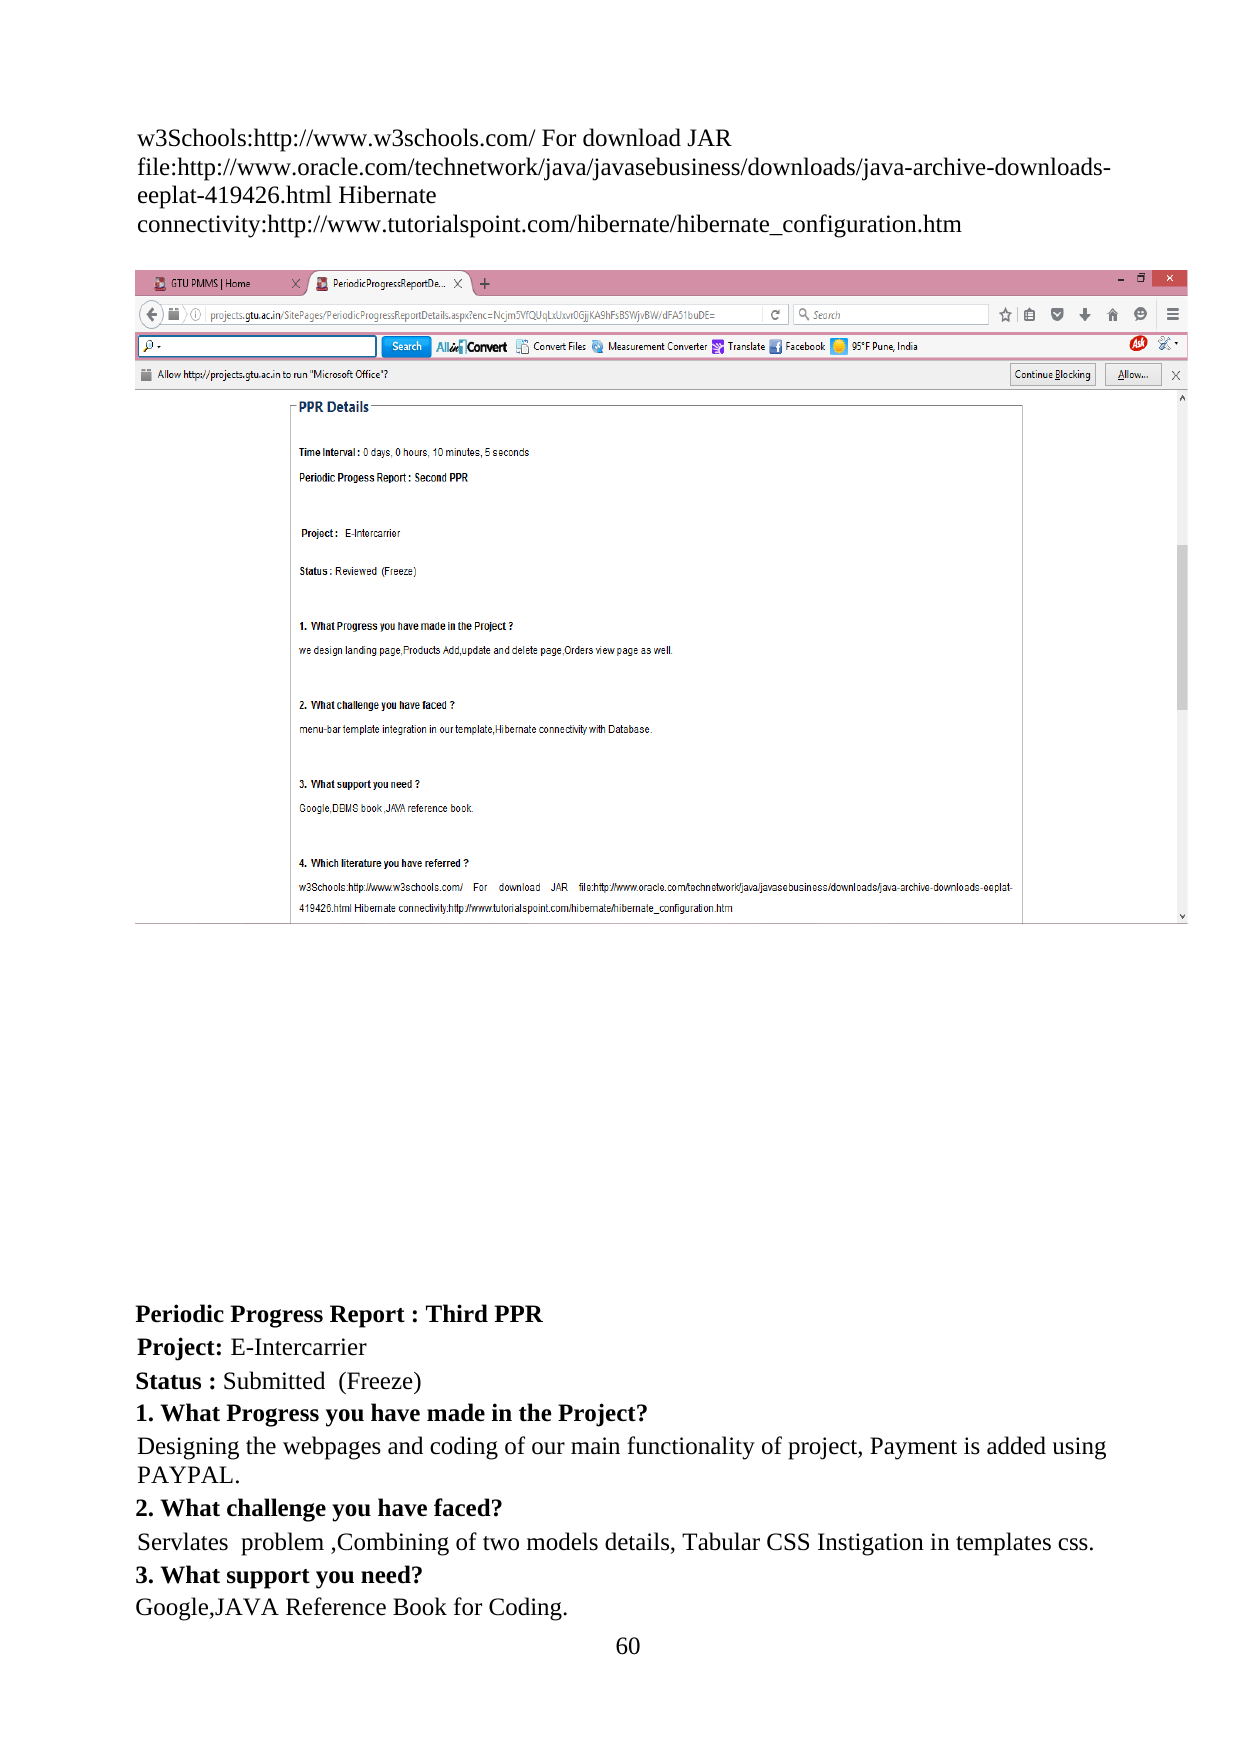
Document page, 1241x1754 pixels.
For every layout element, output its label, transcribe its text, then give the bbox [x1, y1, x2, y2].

table_cell [134, 1524, 1119, 1559]
table_cell Google,JAVA Reference Book for Coding. [134, 1591, 1119, 1622]
table_cell 1. What Progress you have made in the Project? [134, 1396, 1119, 1428]
table_cell 2. What challenge you have faced? [134, 1492, 1119, 1524]
table_cell [134, 120, 1119, 241]
table_cell [134, 1428, 1119, 1492]
table_cell 3. What support you need? [134, 1559, 1119, 1591]
table_cell Status : Submitted (Freeze) [134, 1364, 1119, 1396]
table_header Periodic Progress Report : Third PPR [134, 952, 1119, 1329]
table_cell [134, 1329, 1119, 1364]
picture [135, 270, 1188, 924]
